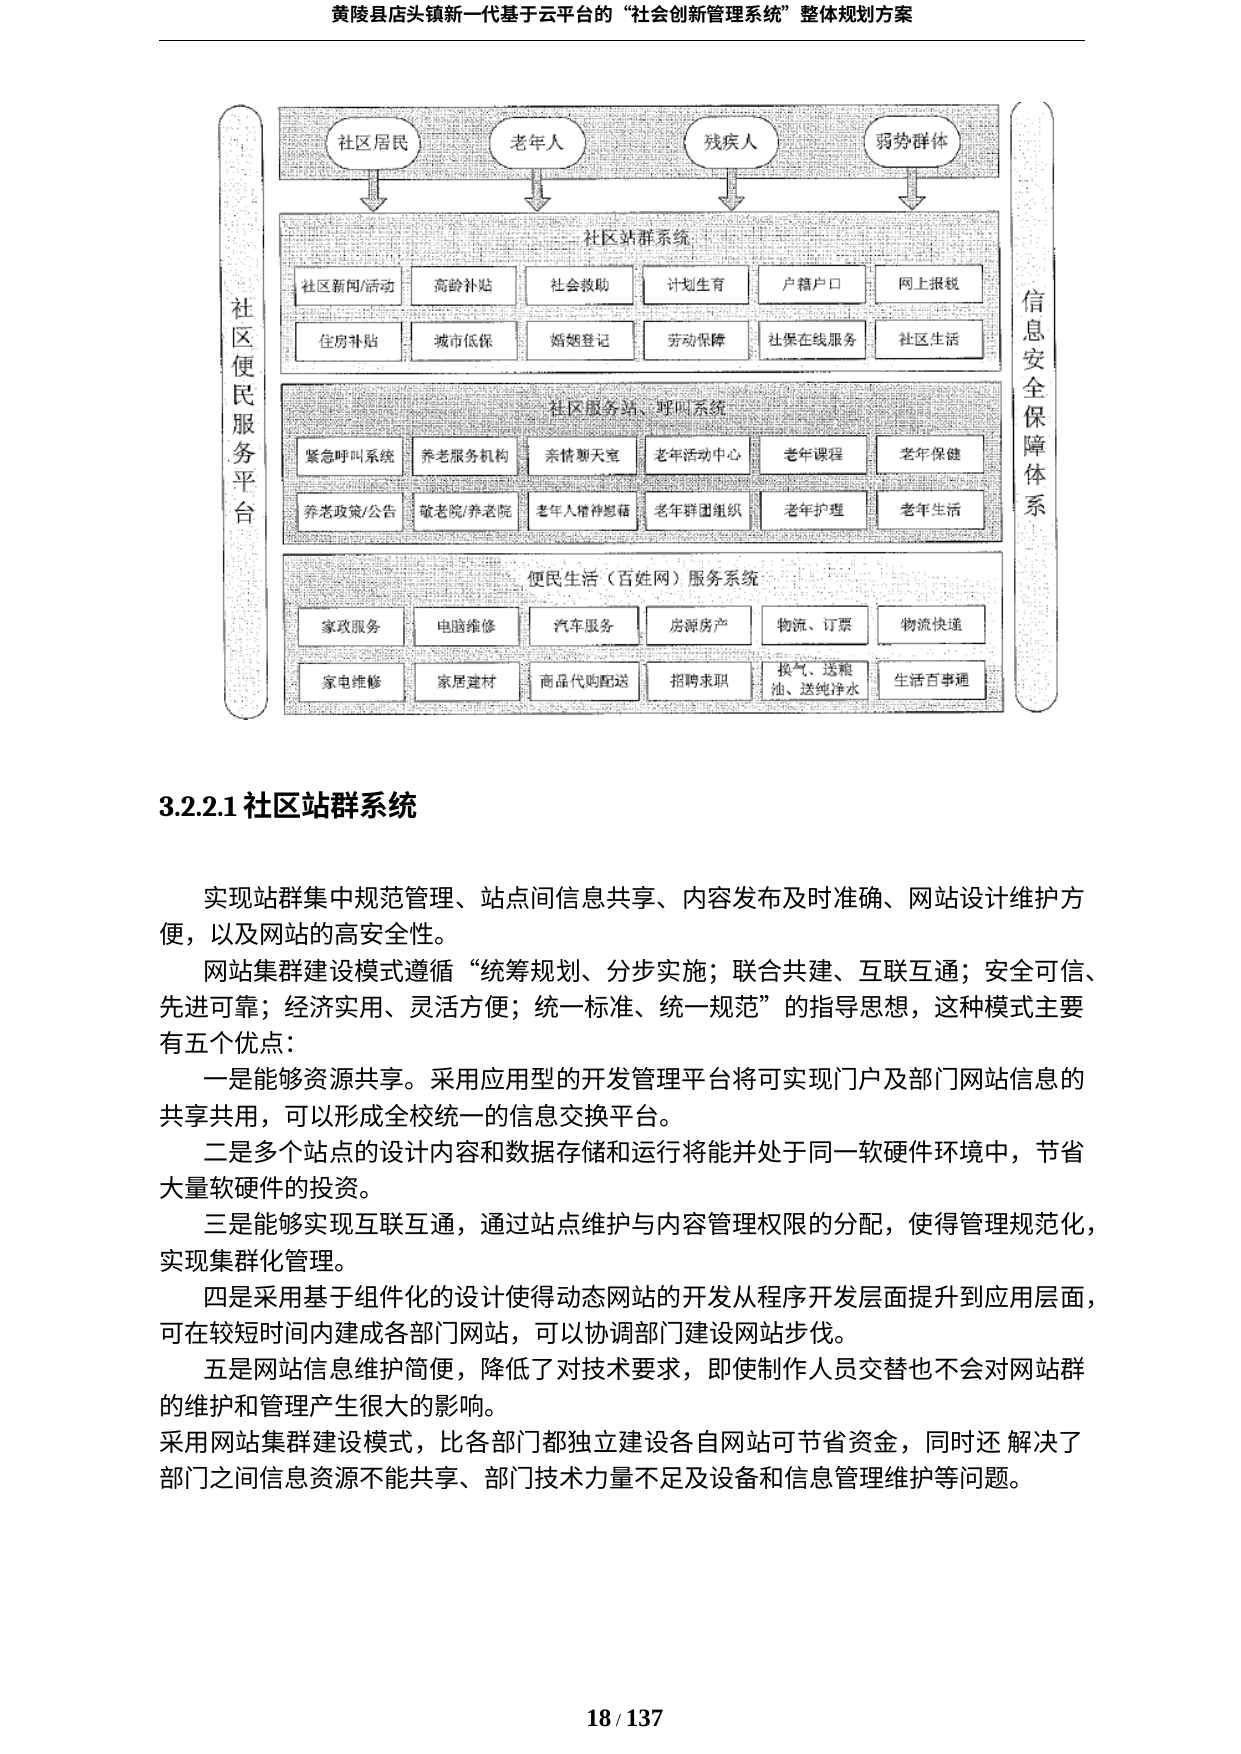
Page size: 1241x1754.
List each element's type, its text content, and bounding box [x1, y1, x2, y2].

text 实现站群集中规范管理、站点间信息共享、内容发布及时准确、网站设计维护方便，以及网站的高安全性。 [159, 878, 1085, 951]
text 二是多个站点的设计内容和数据存储和运行将能并处于同一软硬件环境中，节省大量软硬件的投资。 [159, 1132, 1085, 1205]
text 三是能够实现互联互通，通过站点维护与内容管理权限的分配，使得管理规范化，实现集群化管理。 [159, 1205, 1085, 1277]
text 五是网站信息维护简便，降低了对技术要求，即使制作人员交替也不会对网站群的维护和管理产生很大的影响。 [159, 1350, 1085, 1422]
subtitle 3.2.2.1社区站群系统 [159, 782, 1085, 824]
text 采用网站集群建设模式，比各部门都独立建设各自网站可节省资金，同时还 解决了部门之间信息资源不能共享、部门技术力量不足及设备和信息管理维护等问题。 [159, 1422, 1085, 1495]
text 一是能够资源共享。采用应用型的开发管理平台将可实现门户及部门网站信息的共享共用，可以形成全校统一的信息交换平台。 [159, 1060, 1085, 1132]
text 四是采用基于组件化的设计使得动态网站的开发从程序开发层面提升到应用层面，可在较短时间内建成各部门网站，可以协调部门建设网站步伐。 [159, 1277, 1085, 1350]
picture [202, 102, 1069, 725]
text 网站集群建设模式遵循“统筹规划、分步实施；联合共建、互联互通；安全可信、先进可靠；经济实用、灵活方便；统一标准、统一规范”的指导思想，这种模式主要有五个优点： [159, 951, 1085, 1060]
